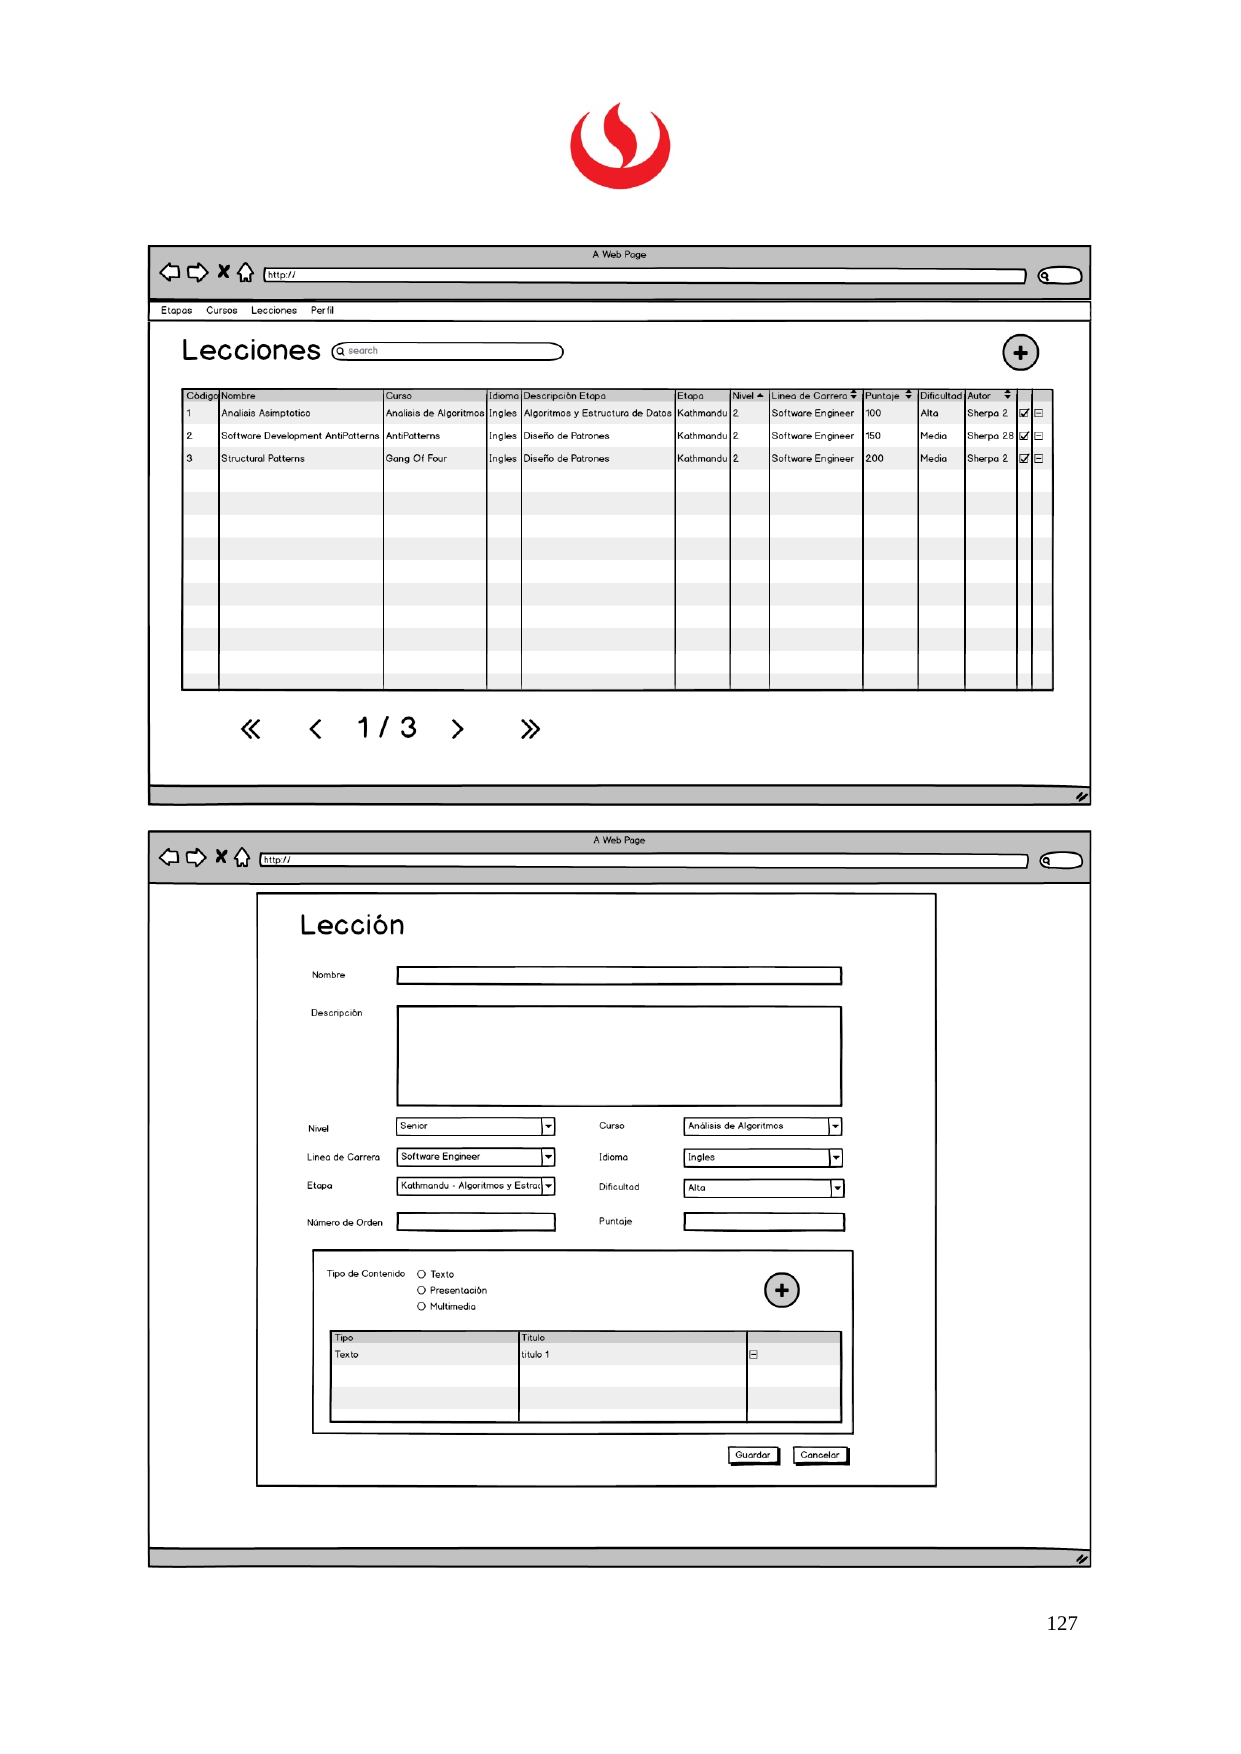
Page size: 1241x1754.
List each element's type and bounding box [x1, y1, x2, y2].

picture [147, 830, 1092, 1568]
picture [497, 70, 744, 221]
picture [147, 245, 1092, 806]
